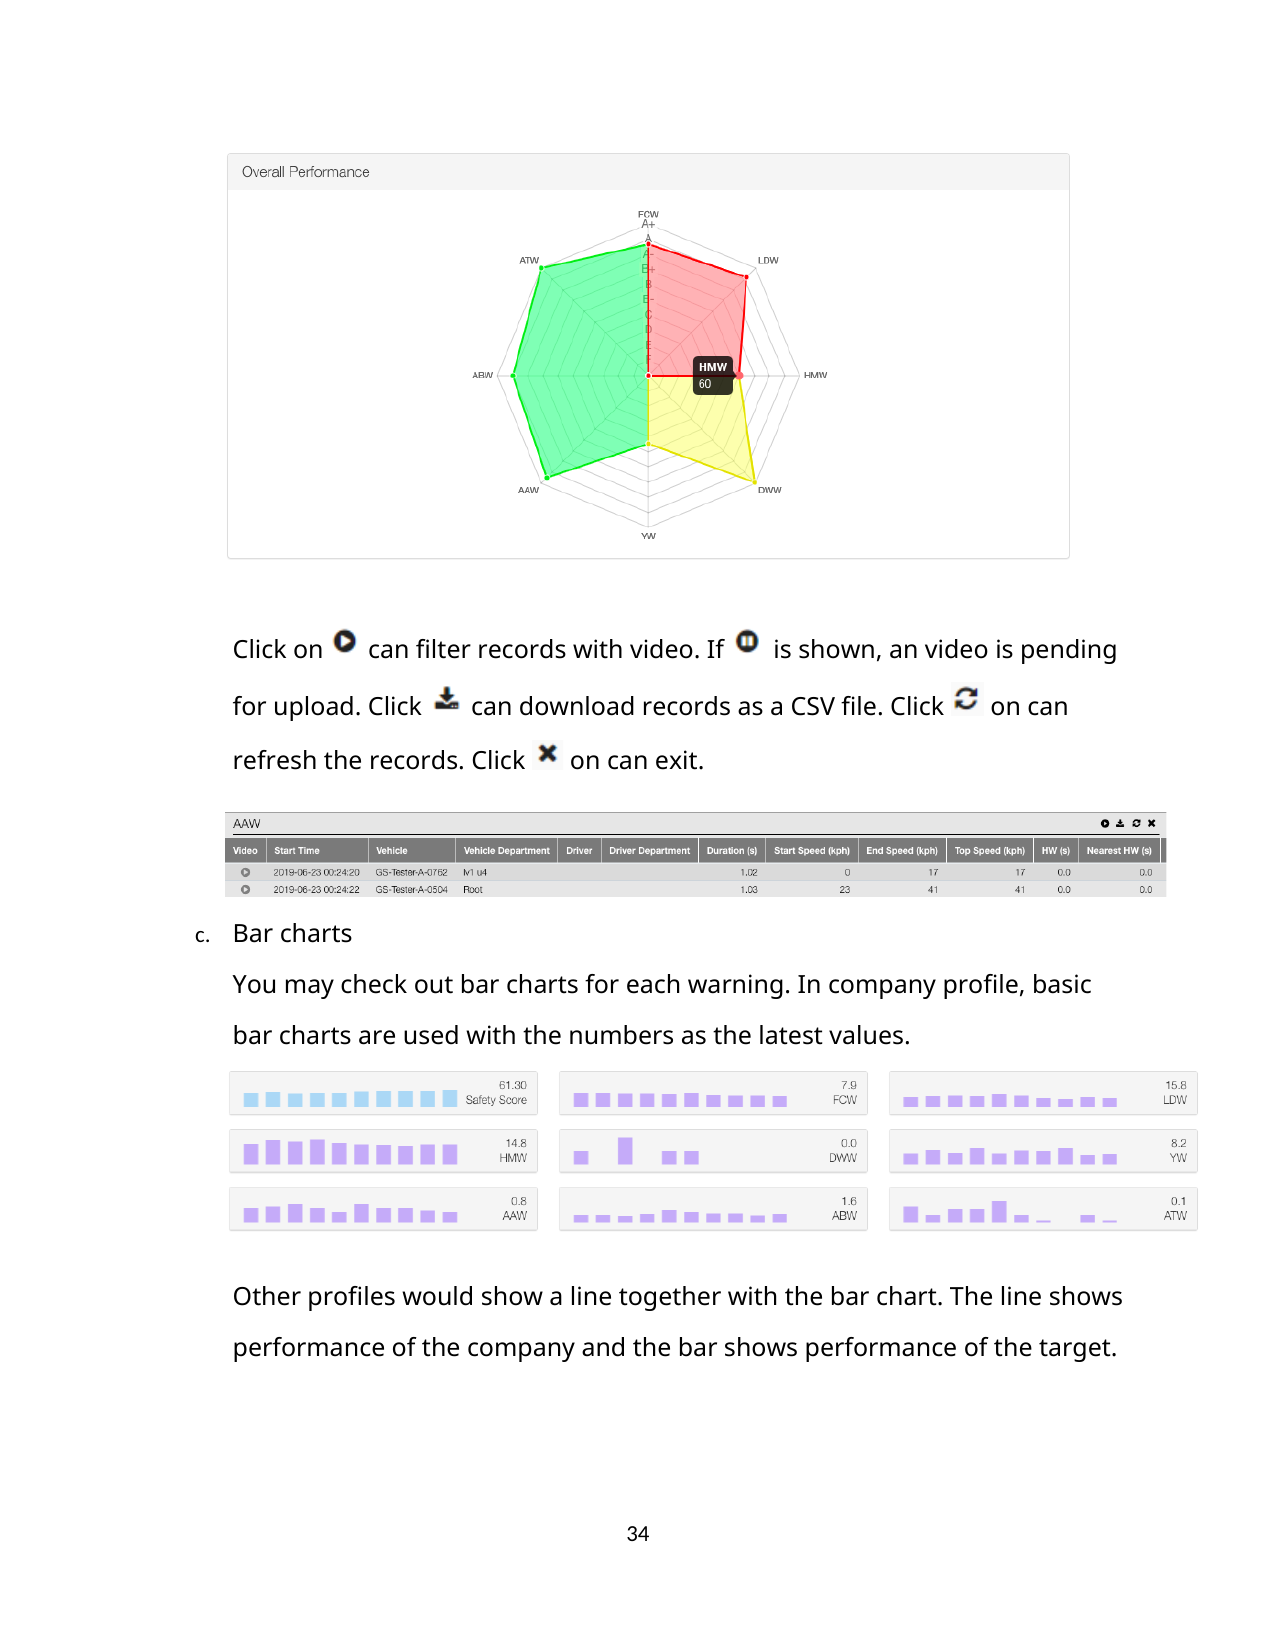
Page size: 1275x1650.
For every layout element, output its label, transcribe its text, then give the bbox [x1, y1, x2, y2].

picture [225, 150, 1071, 560]
picture [951, 682, 984, 716]
picture [225, 1068, 1200, 1234]
picture [225, 812, 1167, 897]
list Click on can filter records with video. If is shown, an video is pending for upload. Click can download records as a CSV file. Click on can refresh the records. Click on can exit. [232, 579, 1125, 777]
picture [532, 740, 564, 770]
picture [330, 627, 362, 659]
list Other profiles would show a line together with the bar chart. The line shows performance of the company and the bar shows performance of the target. [232, 1234, 1125, 1364]
picture [730, 623, 767, 659]
list Bar charts You may check out bar charts for each warning. In company profile, basic bar charts are used with the numbers as the latest values. [195, 916, 1125, 1052]
picture [428, 682, 465, 714]
